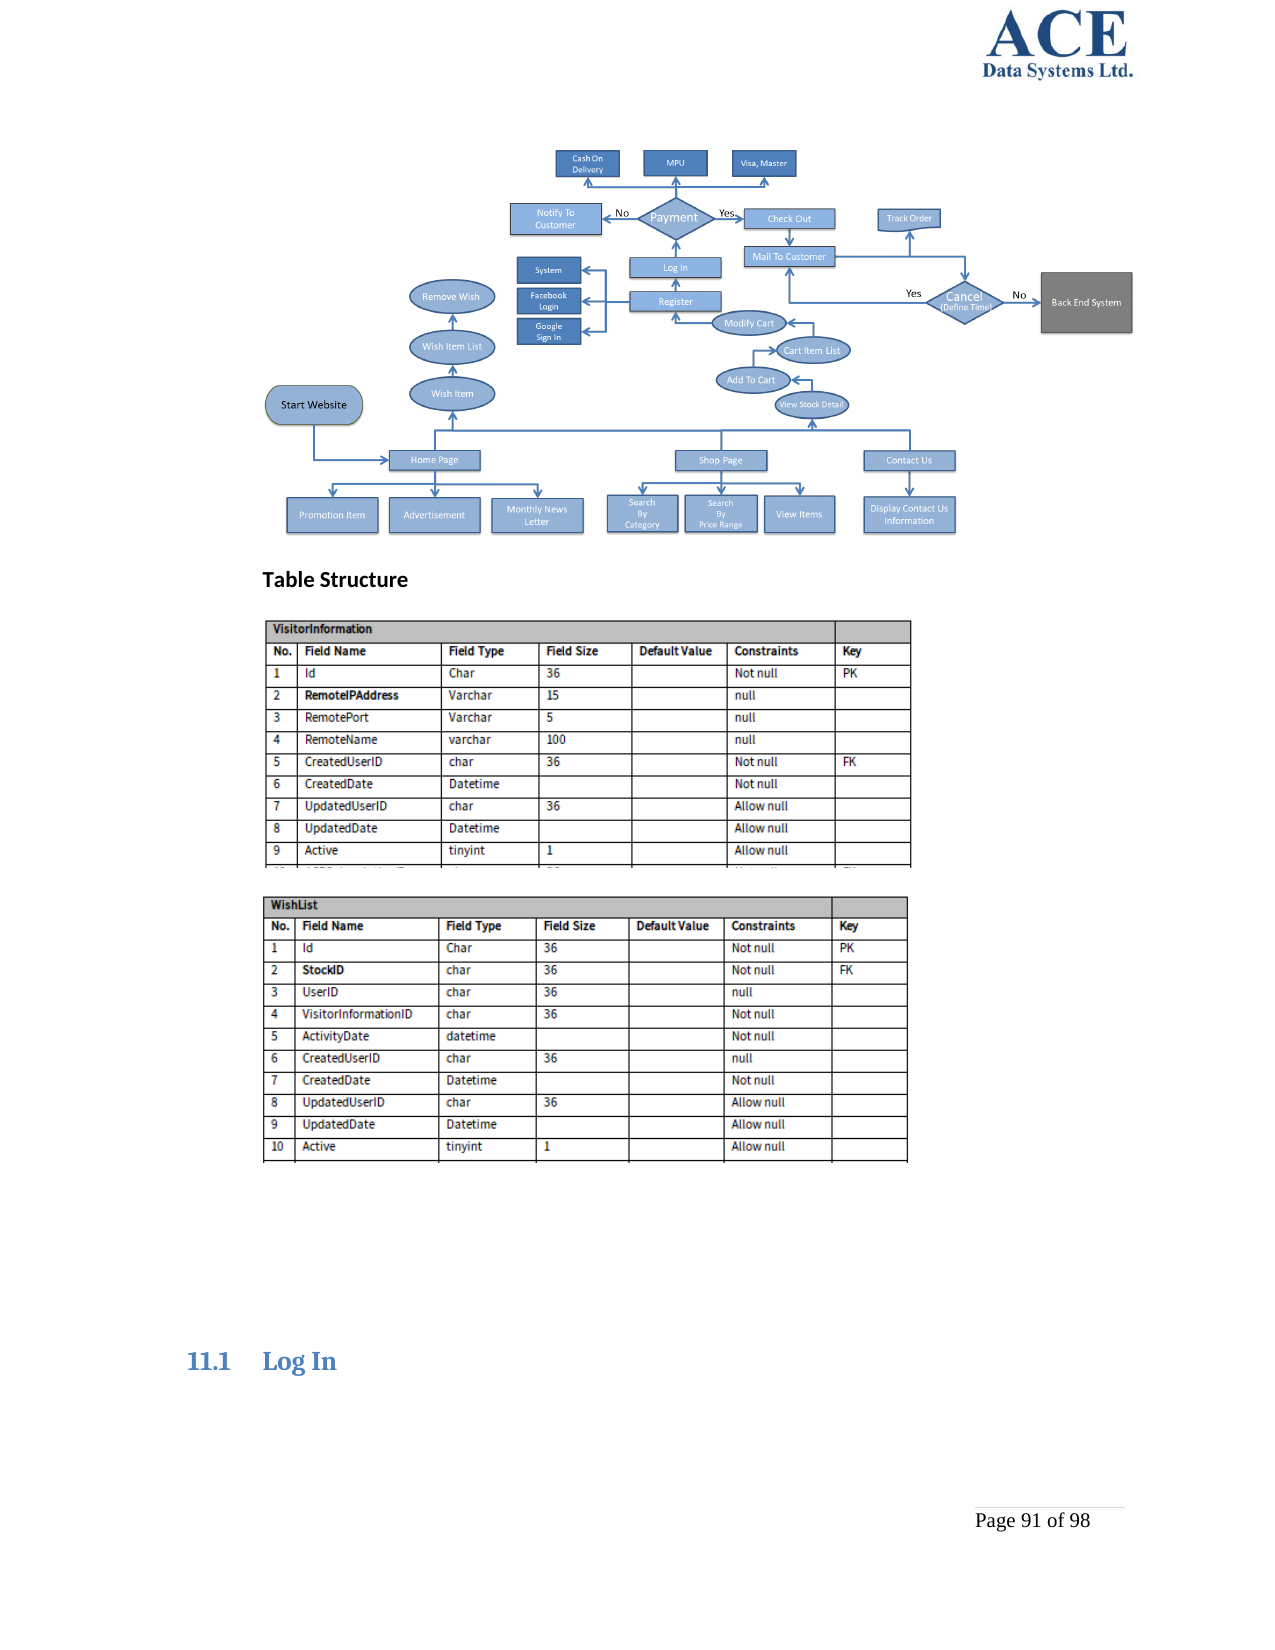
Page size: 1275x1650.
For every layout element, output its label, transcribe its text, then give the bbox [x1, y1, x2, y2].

picture [262, 150, 1134, 540]
picture [262, 618, 916, 868]
picture [262, 892, 914, 1163]
text Table Structure [262, 565, 1125, 593]
subtitle Log In [187, 1346, 1125, 1377]
picture [975, 0, 1141, 87]
